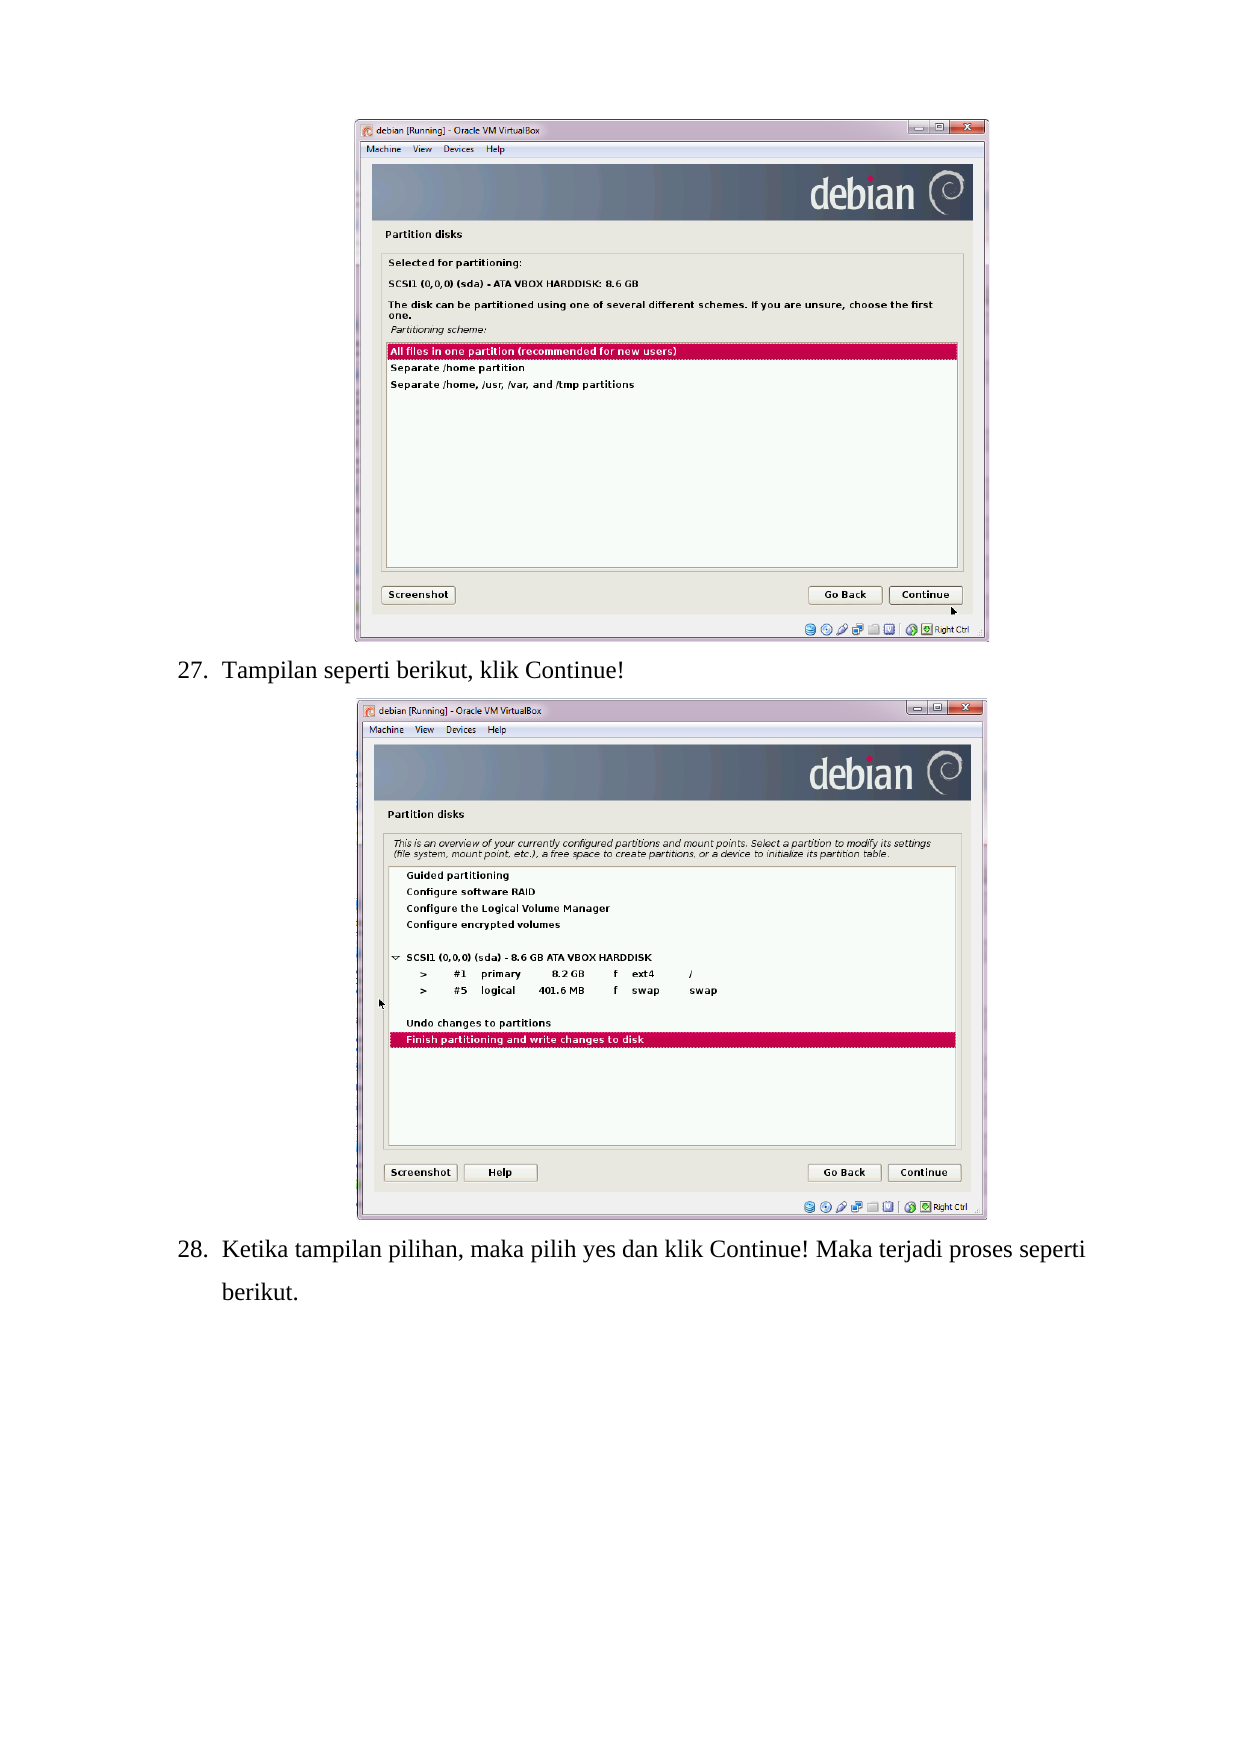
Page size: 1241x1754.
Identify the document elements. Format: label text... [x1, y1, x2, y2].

picture [356, 698, 988, 1220]
list Ketika tampilan pilihan, maka pilih yes dan klik Continue! Maka terjadi proses seperti berikut. [177, 1234, 1122, 1306]
list Tampilan seperti berikut, klik Continue! [177, 656, 1122, 684]
picture [354, 118, 990, 642]
